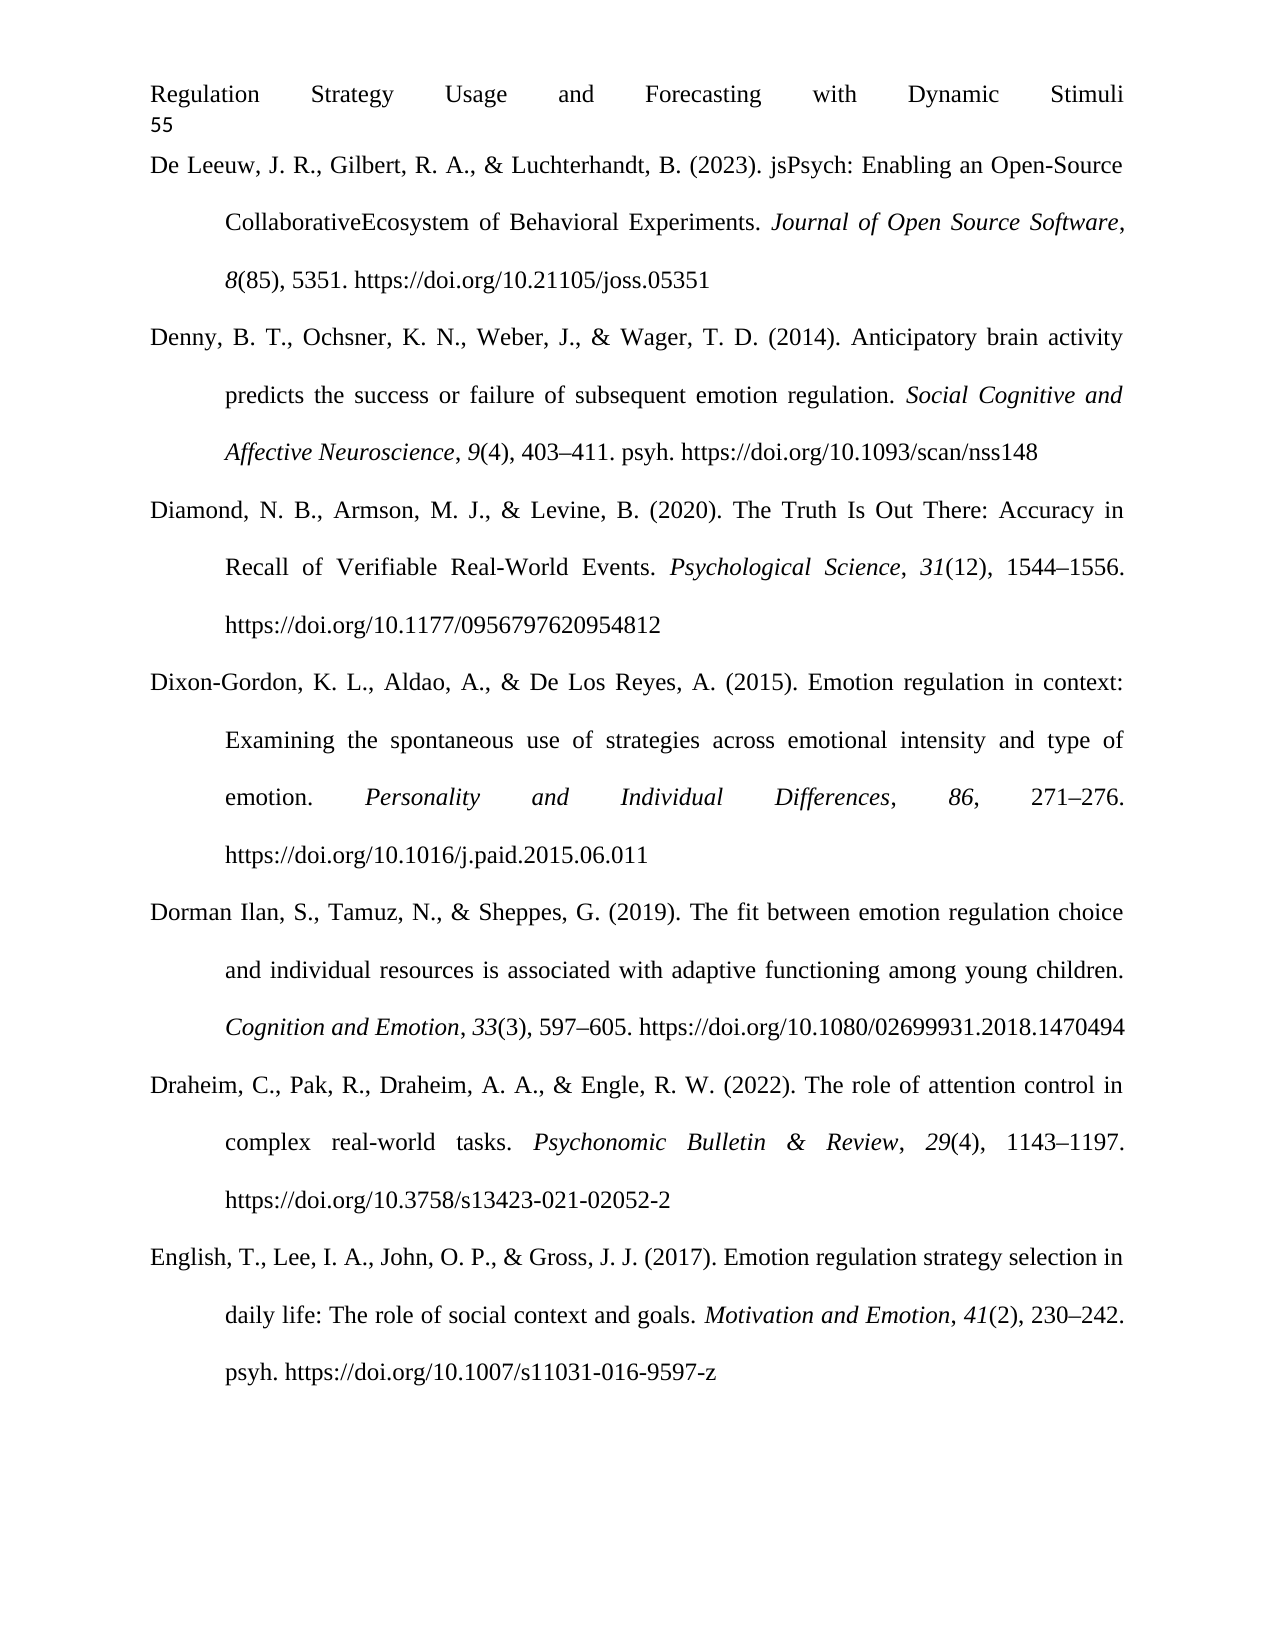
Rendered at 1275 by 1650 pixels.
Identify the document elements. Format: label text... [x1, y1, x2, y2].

text Diamond, N. B., Armson, M. J., & Levine, B. (2020). The Truth Is Out There: Accuracy in Recall of Verifiable Real-World Events. Psychological Science, 31(12), 1544–1556. https://doi.org/10.1177/0956797620954812 [150, 495, 1125, 639]
text De Leeuw, J. R., Gilbert, R. A., & Luchterhandt, B. (2023). jsPsych: Enabling an Open-Source CollaborativeEcosystem of Behavioral Experiments. Journal of Open Source Software, 8(85), 5351. https://doi.org/10.21105/joss.05351 [150, 150, 1125, 294]
text Denny, B. T., Ochsner, K. N., Weber, J., & Wager, T. D. (2014). Anticipatory brain activity predicts the success or failure of subsequent emotion regulation. Social Cognitive and Affective Neuroscience, 9(4), 403–411. psyh. https://doi.org/10.1093/scan/nss148 [150, 322, 1125, 466]
text Dixon-Gordon, K. L., Aldao, A., & De Los Reyes, A. (2015). Emotion regulation in context: Examining the spontaneous use of strategies across emotional intensity and type of emotion. Personality and Individual Differences, 86, 271–276. https://doi.org/10.1016/j.paid.2015.06.011 [150, 667, 1125, 869]
text Dorman Ilan, S., Tamuz, N., & Sheppes, G. (2019). The fit between emotion regulation choice and individual resources is associated with adaptive functioning among young children. Cognition and Emotion, 33(3), 597–605. https://doi.org/10.1080/02699931.2018.1470494 [150, 897, 1125, 1041]
text English, T., Lee, I. A., John, O. P., & Gross, J. J. (2017). Emotion regulation strategy selection in daily life: The role of social context and goals. Motivation and Emotion, 41(2), 230–242. psyh. https://doi.org/10.1007/s11031-016-9597-z [150, 1242, 1125, 1386]
text Draheim, C., Pak, R., Draheim, A. A., & Engle, R. W. (2022). The role of attention control in complex real-world tasks. Psychonomic Bulletin & Review, 29(4), 1143–1197. https://doi.org/10.3758/s13423-021-02052-2 [150, 1070, 1125, 1214]
